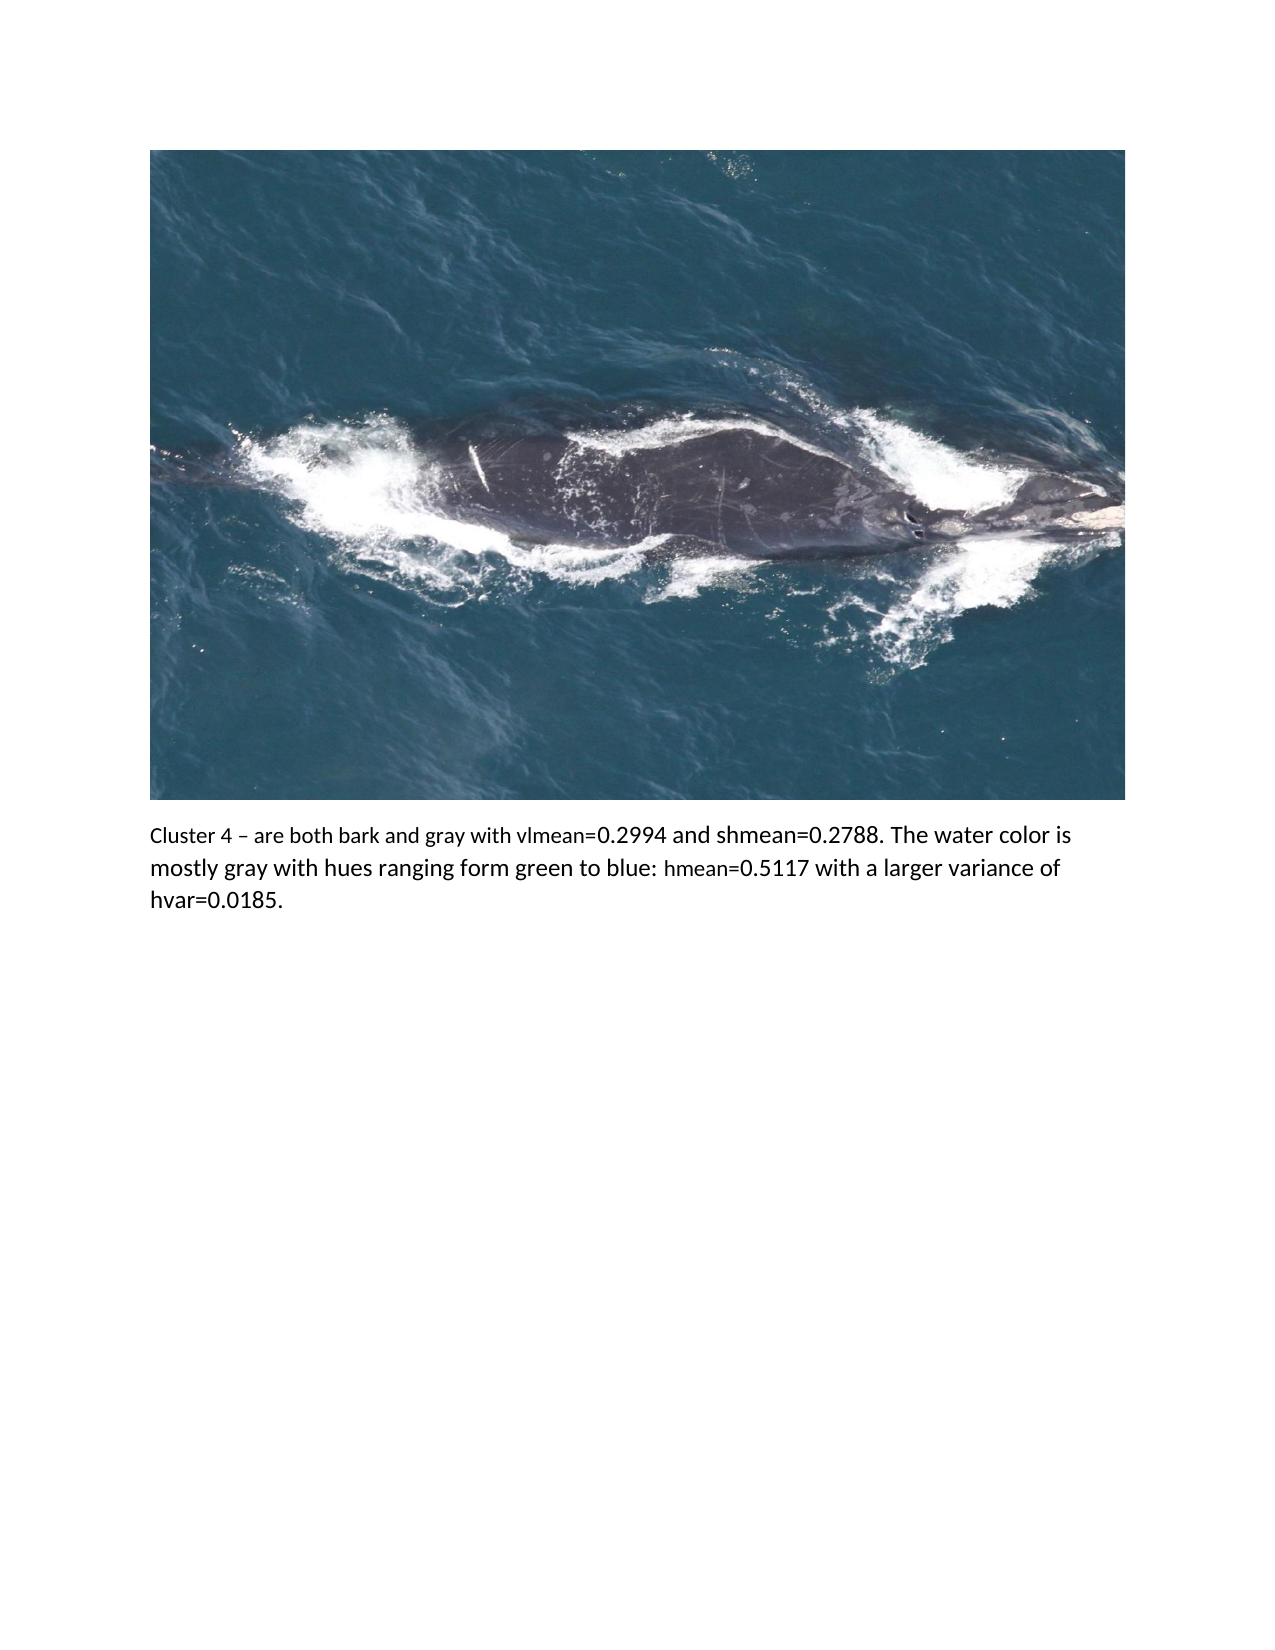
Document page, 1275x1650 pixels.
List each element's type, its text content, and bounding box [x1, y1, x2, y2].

text Cluster 4 – are both bark and gray with vlmean=0.2994 and shmean=0.2788. The water color is mostly gray with hues ranging form green to blue: hmean=0.5117 with a larger variance of hvar=0.0185. [150, 819, 1125, 915]
picture [150, 150, 1125, 800]
